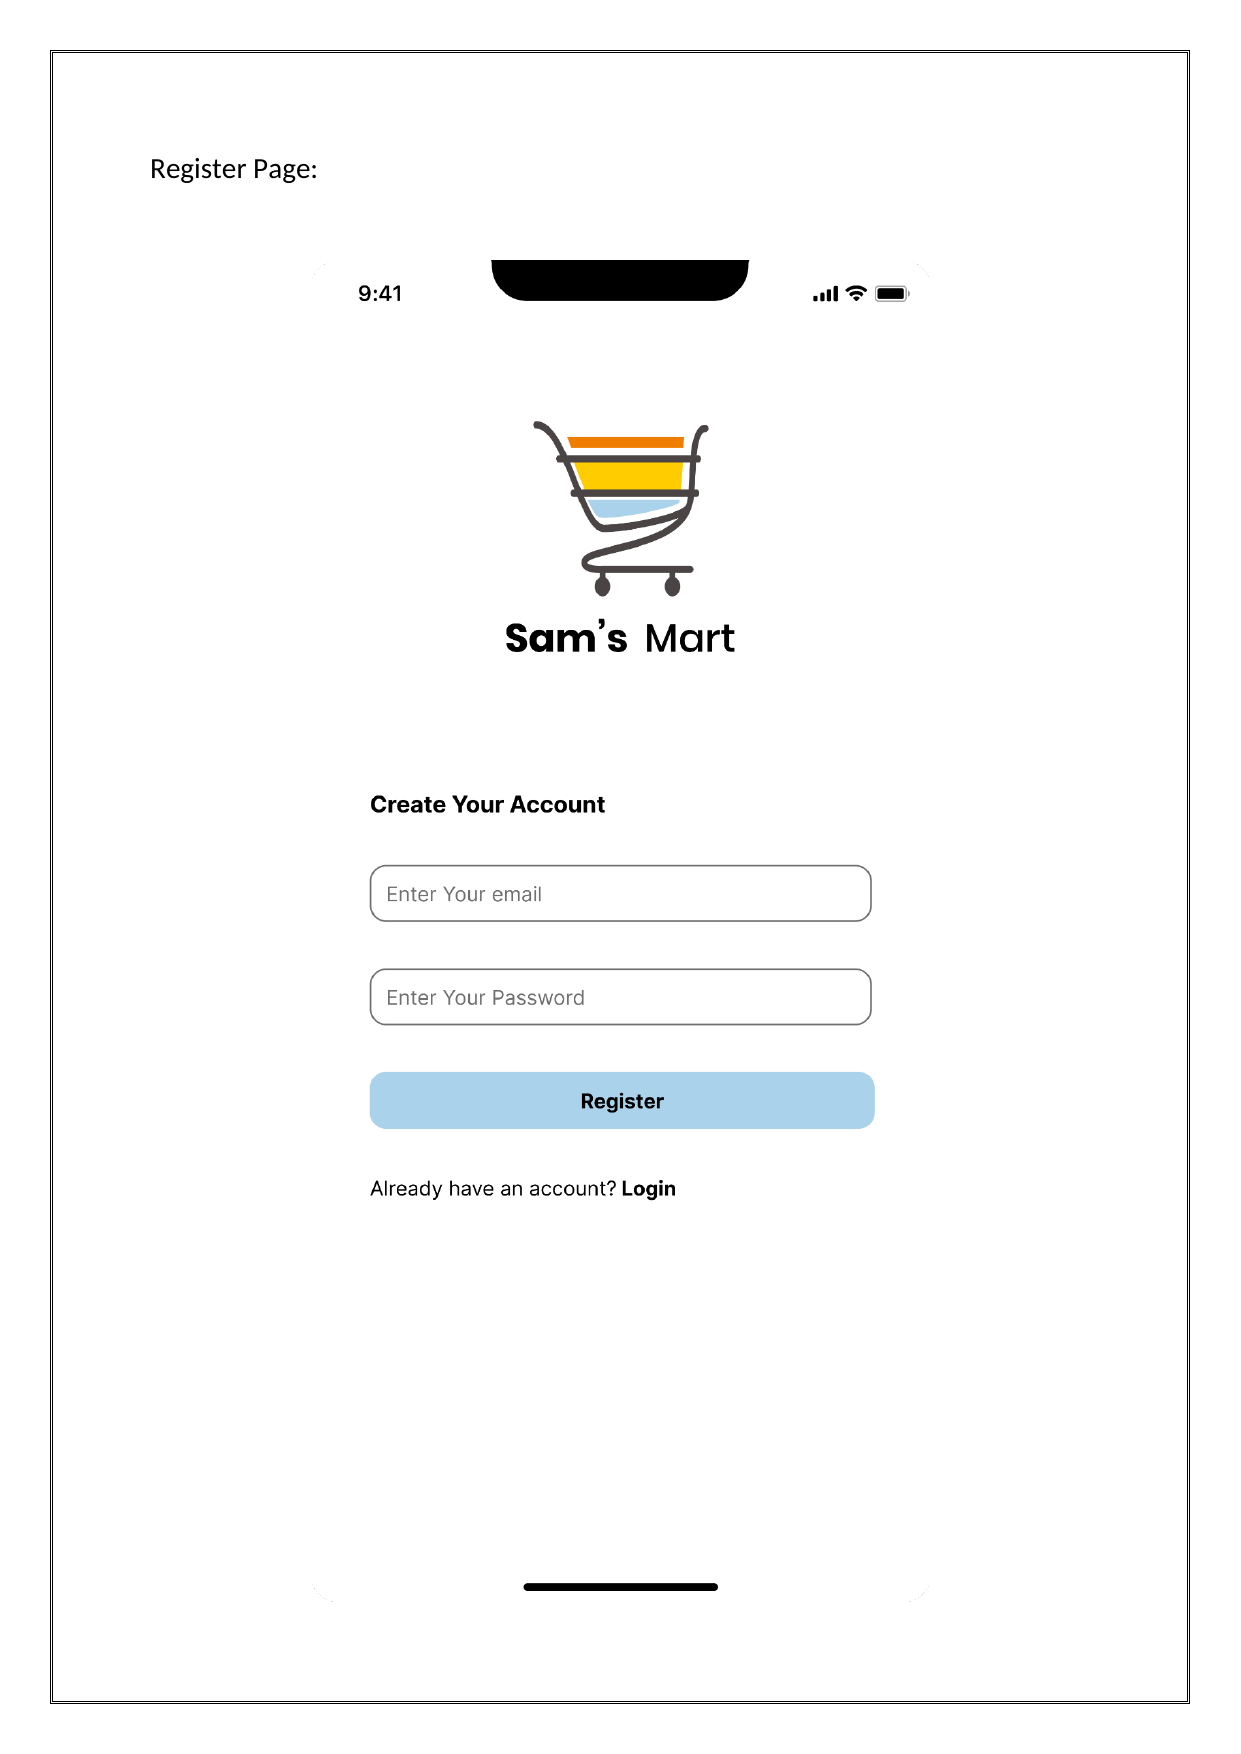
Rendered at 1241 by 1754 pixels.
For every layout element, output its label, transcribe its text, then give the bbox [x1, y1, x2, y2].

text Register Page: [150, 150, 1090, 186]
picture [310, 260, 931, 1602]
